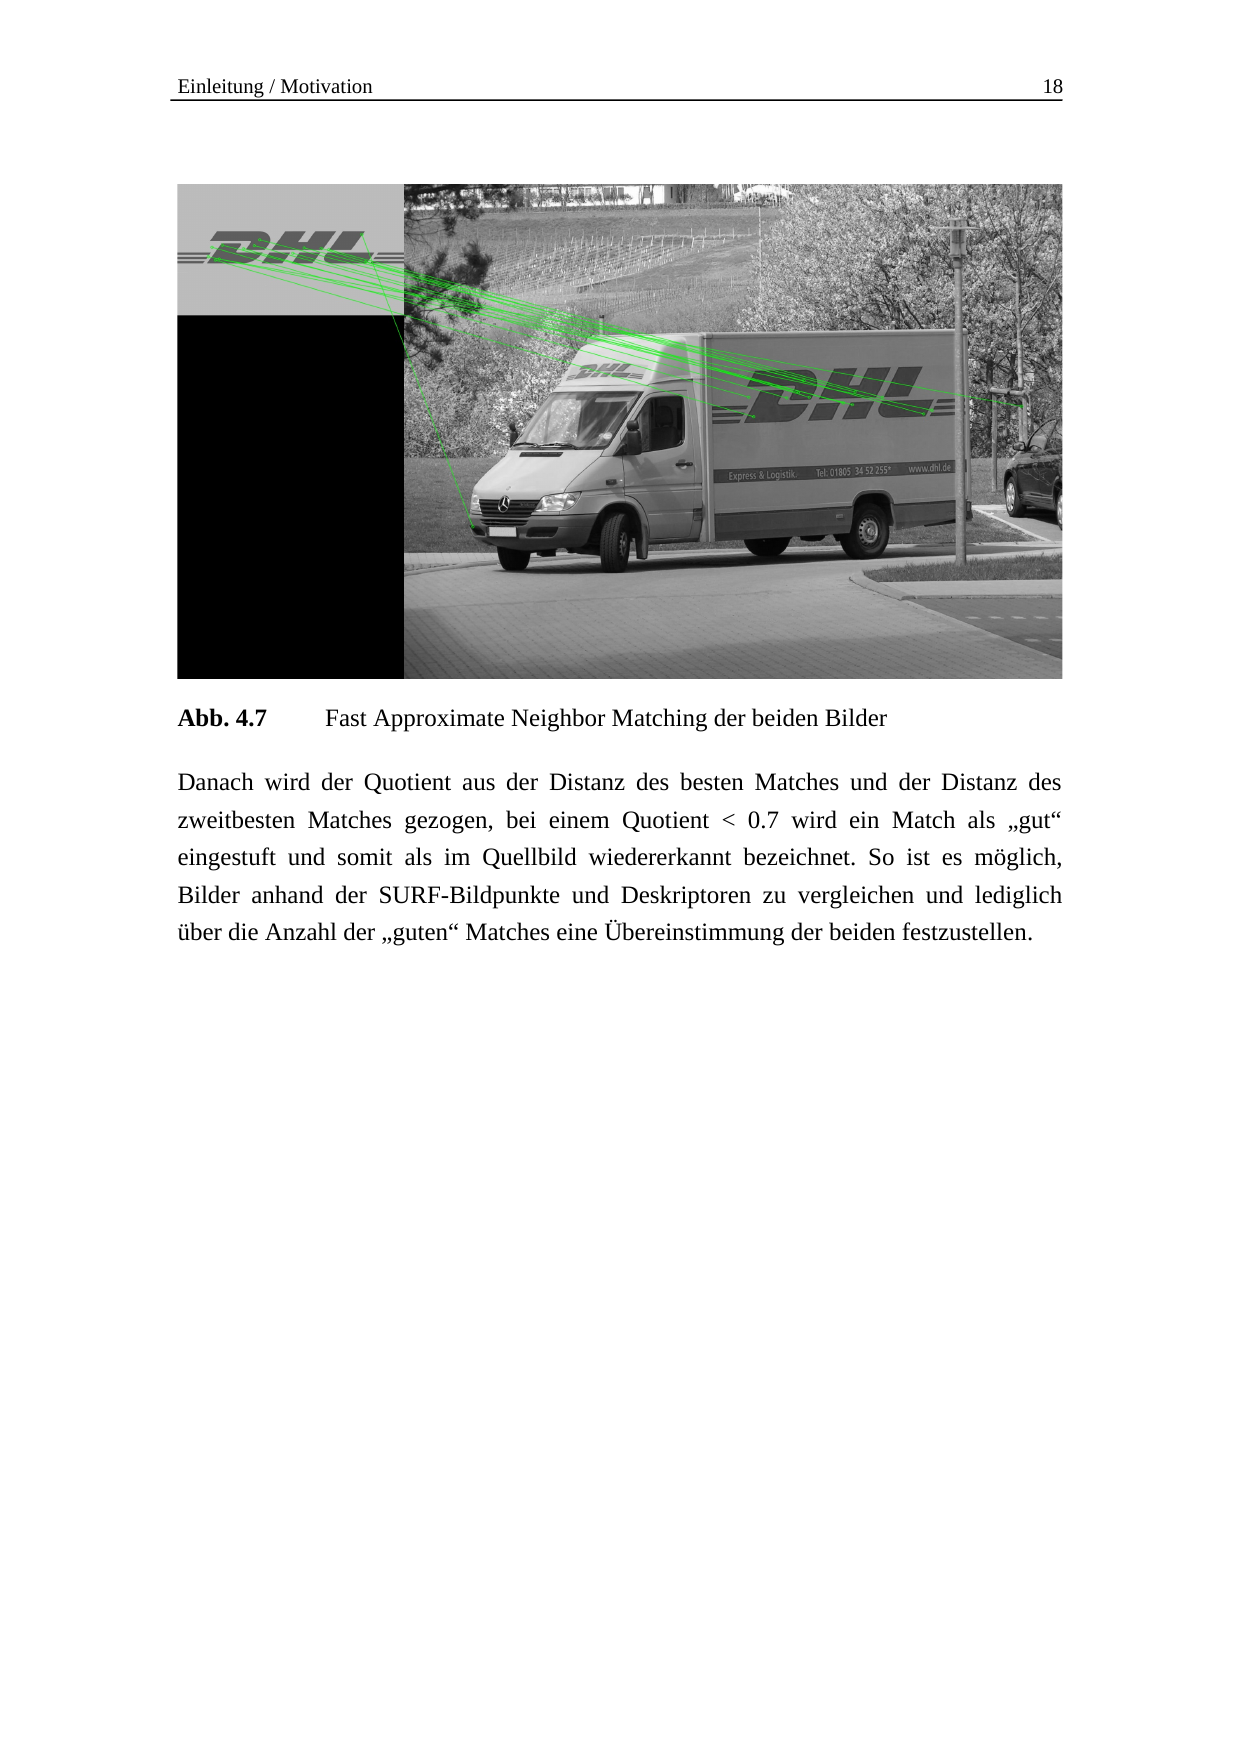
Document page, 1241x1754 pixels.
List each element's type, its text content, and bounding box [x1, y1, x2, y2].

picture [177, 184, 1063, 679]
text Danach wird der Quotient aus der Distanz des besten Matches und der Distanz des zweitbesten Matches gezogen, bei einem Quotient < 0.7 wird ein Match als „gut“ eingestuft und somit als im Quellbild wiedererkannt bezeichnet. So ist es möglich, Bilder anhand der SURF-Bildpunkte und Deskriptoren zu vergleichen und lediglich über die Anzahl der „guten“ Matches eine Übereinstimmung der beiden festzustellen. [177, 759, 1063, 946]
